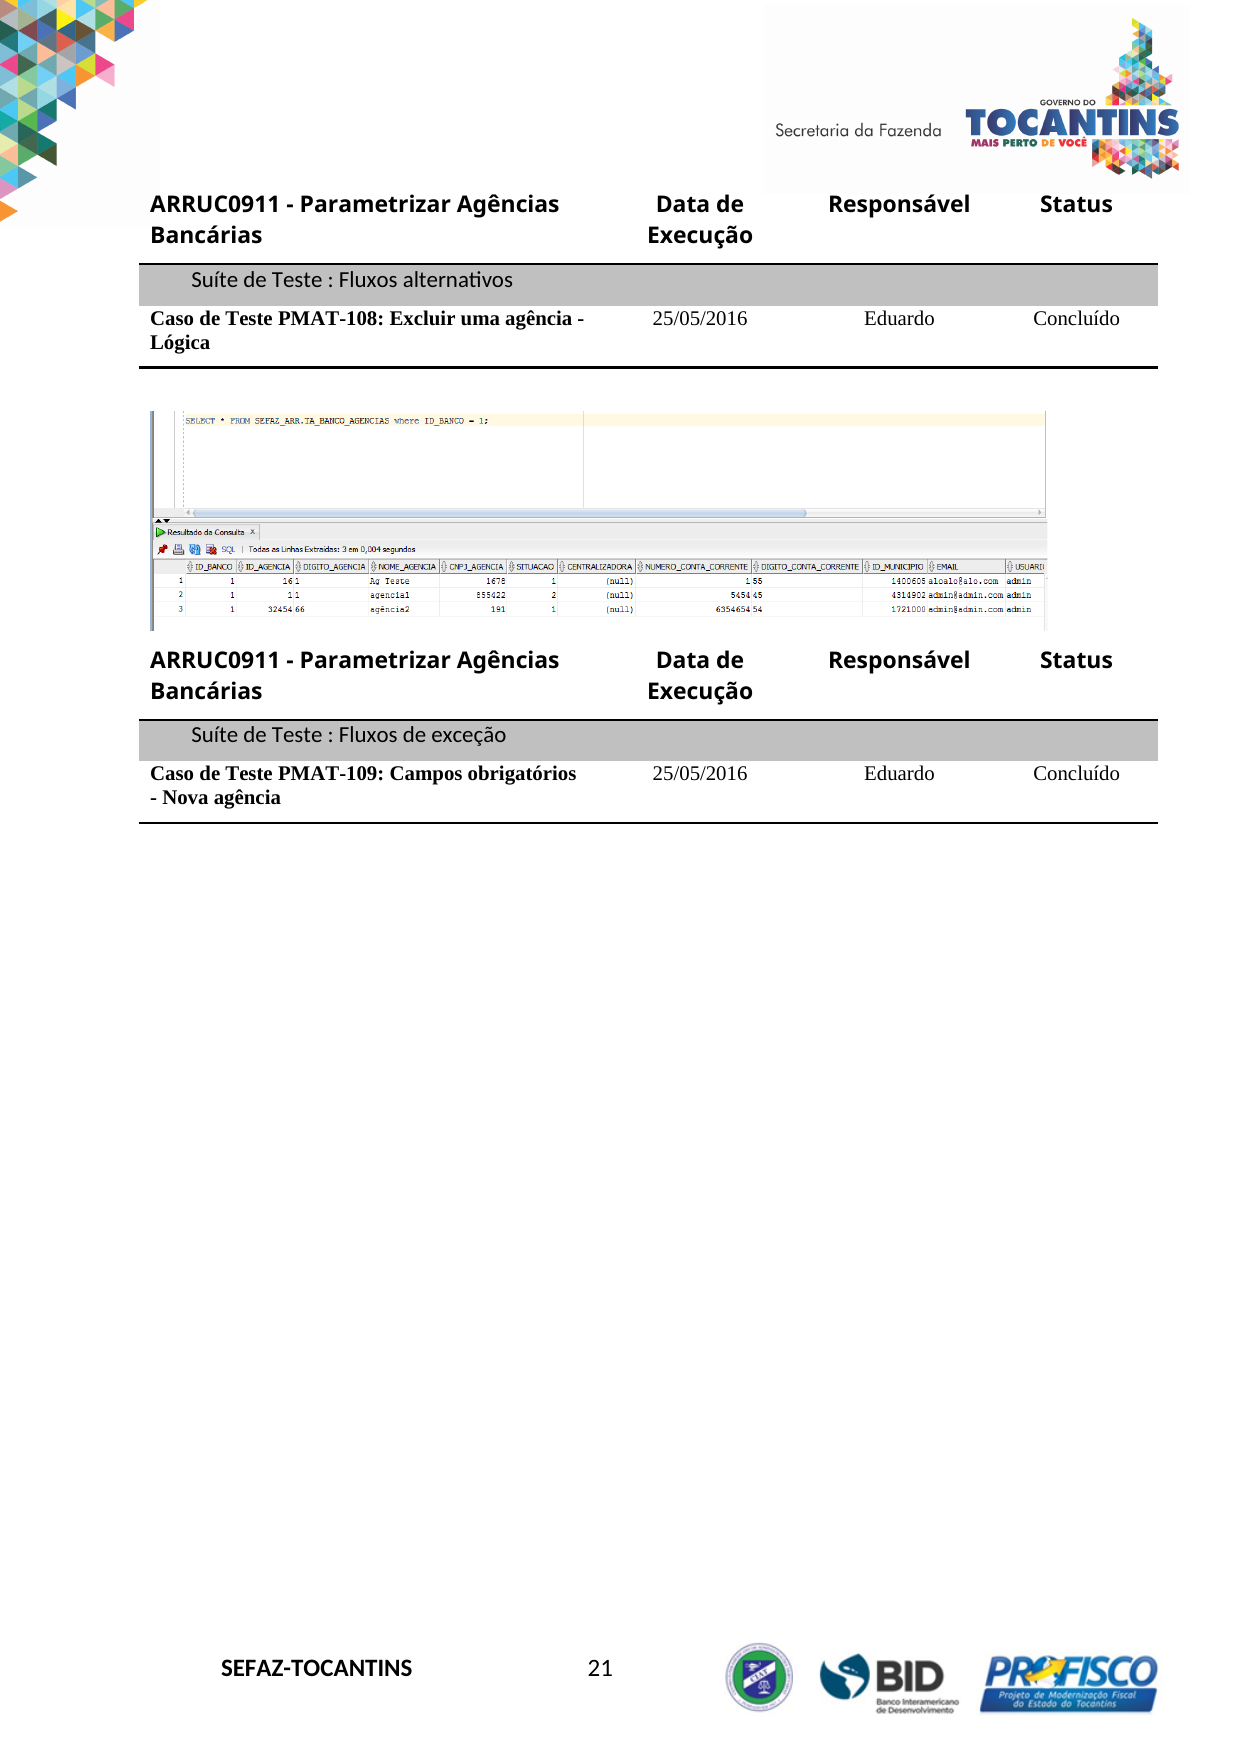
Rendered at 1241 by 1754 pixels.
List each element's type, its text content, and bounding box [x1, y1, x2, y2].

picture [763, 5, 1190, 194]
table_cell 25/05/2016 [596, 306, 803, 366]
table_header Responsável [803, 188, 995, 263]
picture [0, 0, 161, 230]
table_cell Concluído [995, 306, 1158, 366]
table_header ARRUC0911 - Parametrizar Agências Bancárias [139, 644, 596, 718]
table_header Responsável [803, 644, 995, 718]
table_cell Eduardo [803, 761, 995, 822]
table_cell Caso de Teste PMAT-109: Campos obrigatórios - Nova agência [139, 761, 596, 822]
table_cell Eduardo [803, 306, 995, 366]
table_header Data de Execução [596, 644, 803, 718]
table_cell Concluído [995, 761, 1158, 822]
table_header Status [995, 644, 1158, 718]
table_cell Caso de Teste PMAT-108: Excluir uma agência - Lógica [139, 306, 596, 366]
table_cell Suíte de Teste : Fluxos alternativos [139, 265, 1158, 306]
table_cell 25/05/2016 [596, 761, 803, 822]
table_header ARRUC0911 - Parametrizar Agências Bancárias [139, 188, 596, 263]
picture [723, 1641, 1164, 1716]
table_cell Suíte de Teste : Fluxos de exceção [139, 721, 1158, 761]
picture [150, 411, 1048, 631]
table_header Data de Execução [596, 188, 803, 263]
table_header Status [995, 188, 1158, 263]
